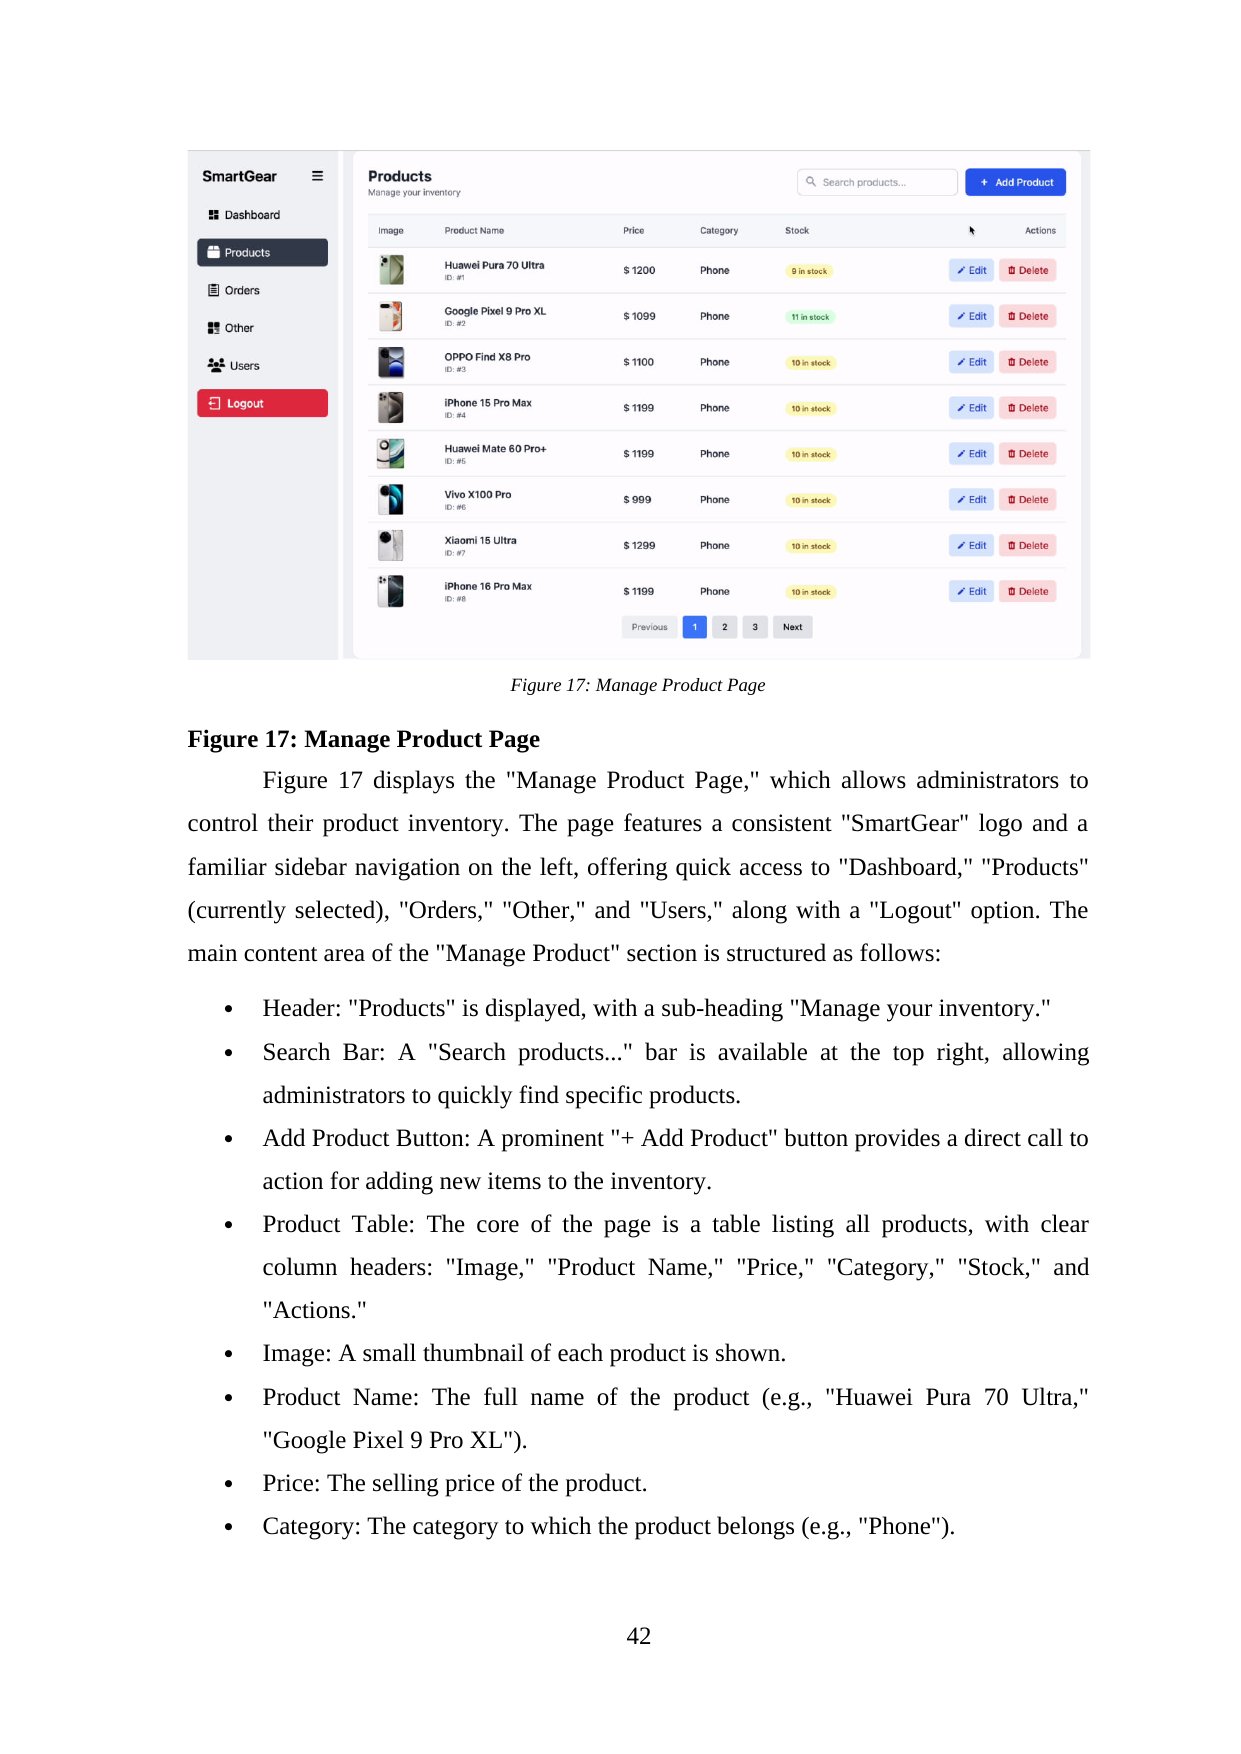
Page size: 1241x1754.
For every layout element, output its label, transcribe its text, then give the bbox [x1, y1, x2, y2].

list Header: "Products" is displayed, with a sub-heading "Manage your inventory." [225, 993, 1090, 1022]
text Figure 17: Manage Product Page [187, 674, 1090, 695]
text Figure 17 displays the "Manage Product Page," which allows administrators to control their product inventory. The page features a consistent "SmartGear" logo and a familiar sidebar navigation on the left, offering quick access to "Dashboard," "Products" (currently selected), "Orders," "Other," and "Users," along with a "Logout" option. The main content area of the "Manage Product" section is structured as follows: [187, 765, 1090, 967]
list Category: The category to which the product belongs (e.g., "Phone"). [225, 1511, 1090, 1540]
text Figure 17: Manage Product Page [187, 724, 1090, 753]
list Product Name: The full name of the product (e.g., "Huawei Pura 70 Ultra," "Google Pixel 9 Pro XL"). [225, 1382, 1090, 1453]
list Product Table: The core of the page is a table listing all products, with clear column headers: "Image," "Product Name," "Price," "Category," "Stock," and "Actions." [225, 1209, 1090, 1324]
list Price: The selling price of the product. [225, 1468, 1090, 1497]
list Add Product Button: A prominent "+ Add Product" button provides a direct call to action for adding new items to the inventory. [225, 1123, 1090, 1195]
picture [187, 150, 1091, 660]
list Search Bar: A "Search products..." bar is available at the top right, allowing administrators to quickly find specific products. [225, 1037, 1090, 1108]
list Image: A small thumbnail of each product is shown. [225, 1338, 1090, 1367]
